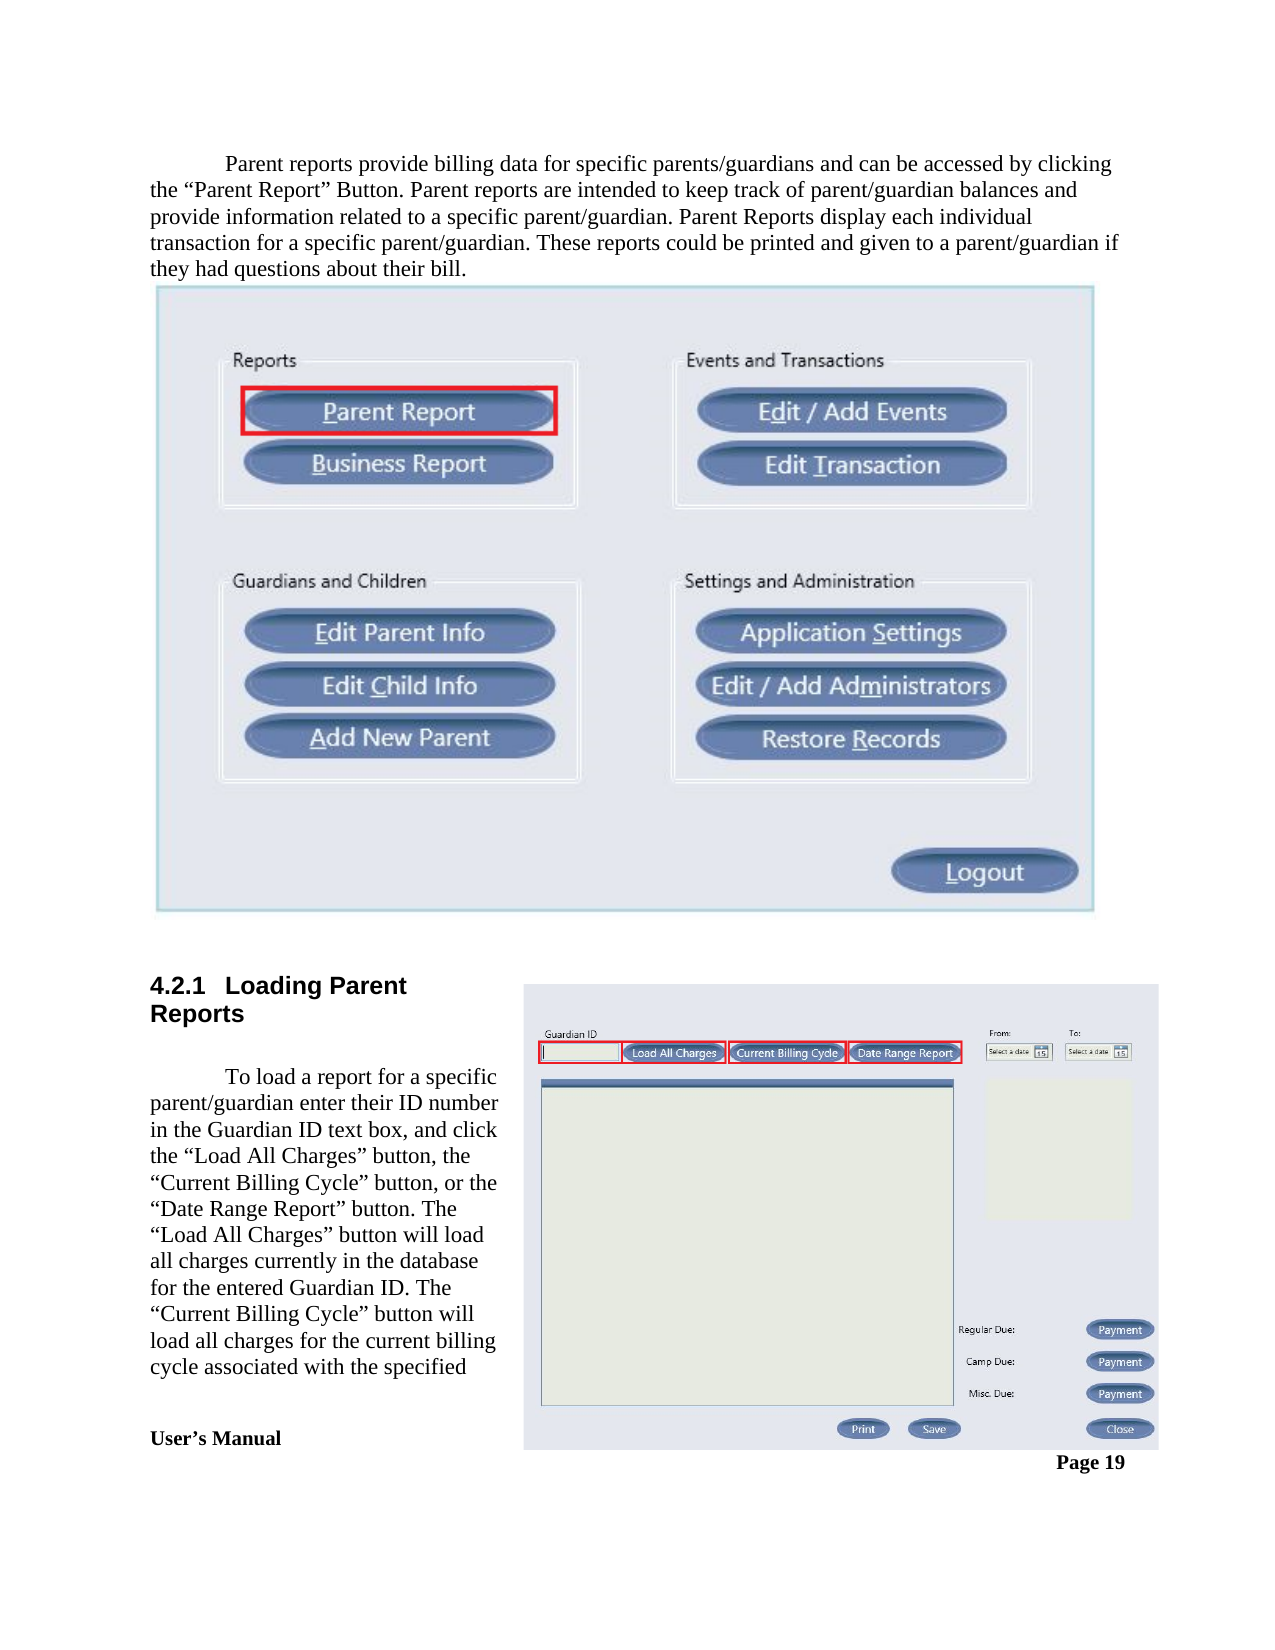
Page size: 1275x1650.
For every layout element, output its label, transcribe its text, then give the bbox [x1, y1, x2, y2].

text Parent reports provide billing data for specific parents/guardians and can be accessed by clicking the “Parent Report” Button. Parent reports are intended to keep track of parent/guardian balances and provide information related to a specific parent/guardian. Parent Reports display each individual transaction for a specific parent/guardian. These reports could be printed and given to a parent/guardian if they had questions about their bill. [150, 150, 1125, 282]
picture [150, 281, 1100, 920]
subtitle 4.2.1 Loading Parent Reports [150, 971, 1125, 1028]
picture [523, 984, 1159, 1450]
